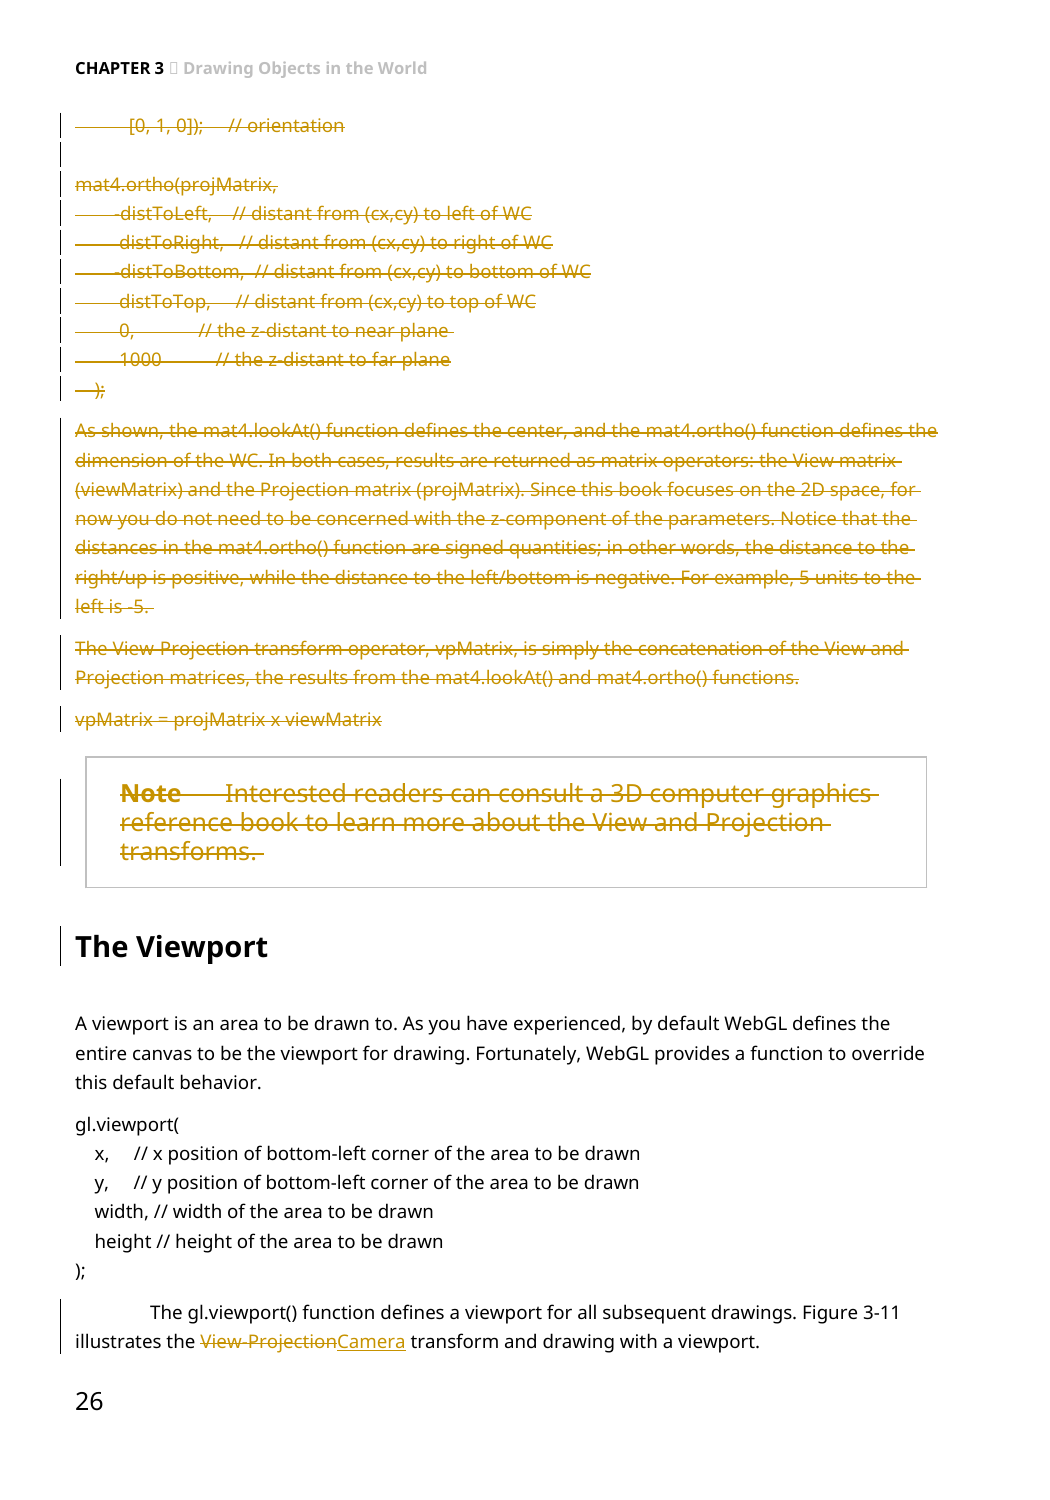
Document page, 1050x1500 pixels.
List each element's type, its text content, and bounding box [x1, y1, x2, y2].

text height // height of the area to be drawn [75, 1228, 937, 1253]
text width, // width of the area to be drawn [75, 1199, 937, 1224]
text x, // x position of bottom-left corner of the area to be drawn [75, 1140, 937, 1166]
text The gl.viewport() function defines a viewport for all subsequent drawings. Figure 3-11 illustrates the transform and drawing with a viewport. [75, 1299, 937, 1354]
text ); [75, 1257, 937, 1283]
text gl.viewport( [75, 1111, 937, 1136]
subtitle The Viewport [75, 926, 937, 966]
text y, // y position of bottom-left corner of the area to be drawn [75, 1169, 937, 1195]
text A viewport is an area to be drawn to. As you have experienced, by default WebGL defines the entire canvas to be the viewport for drawing. Fortunately, WebGL provides a function to override this default behavior. [75, 1011, 937, 1094]
